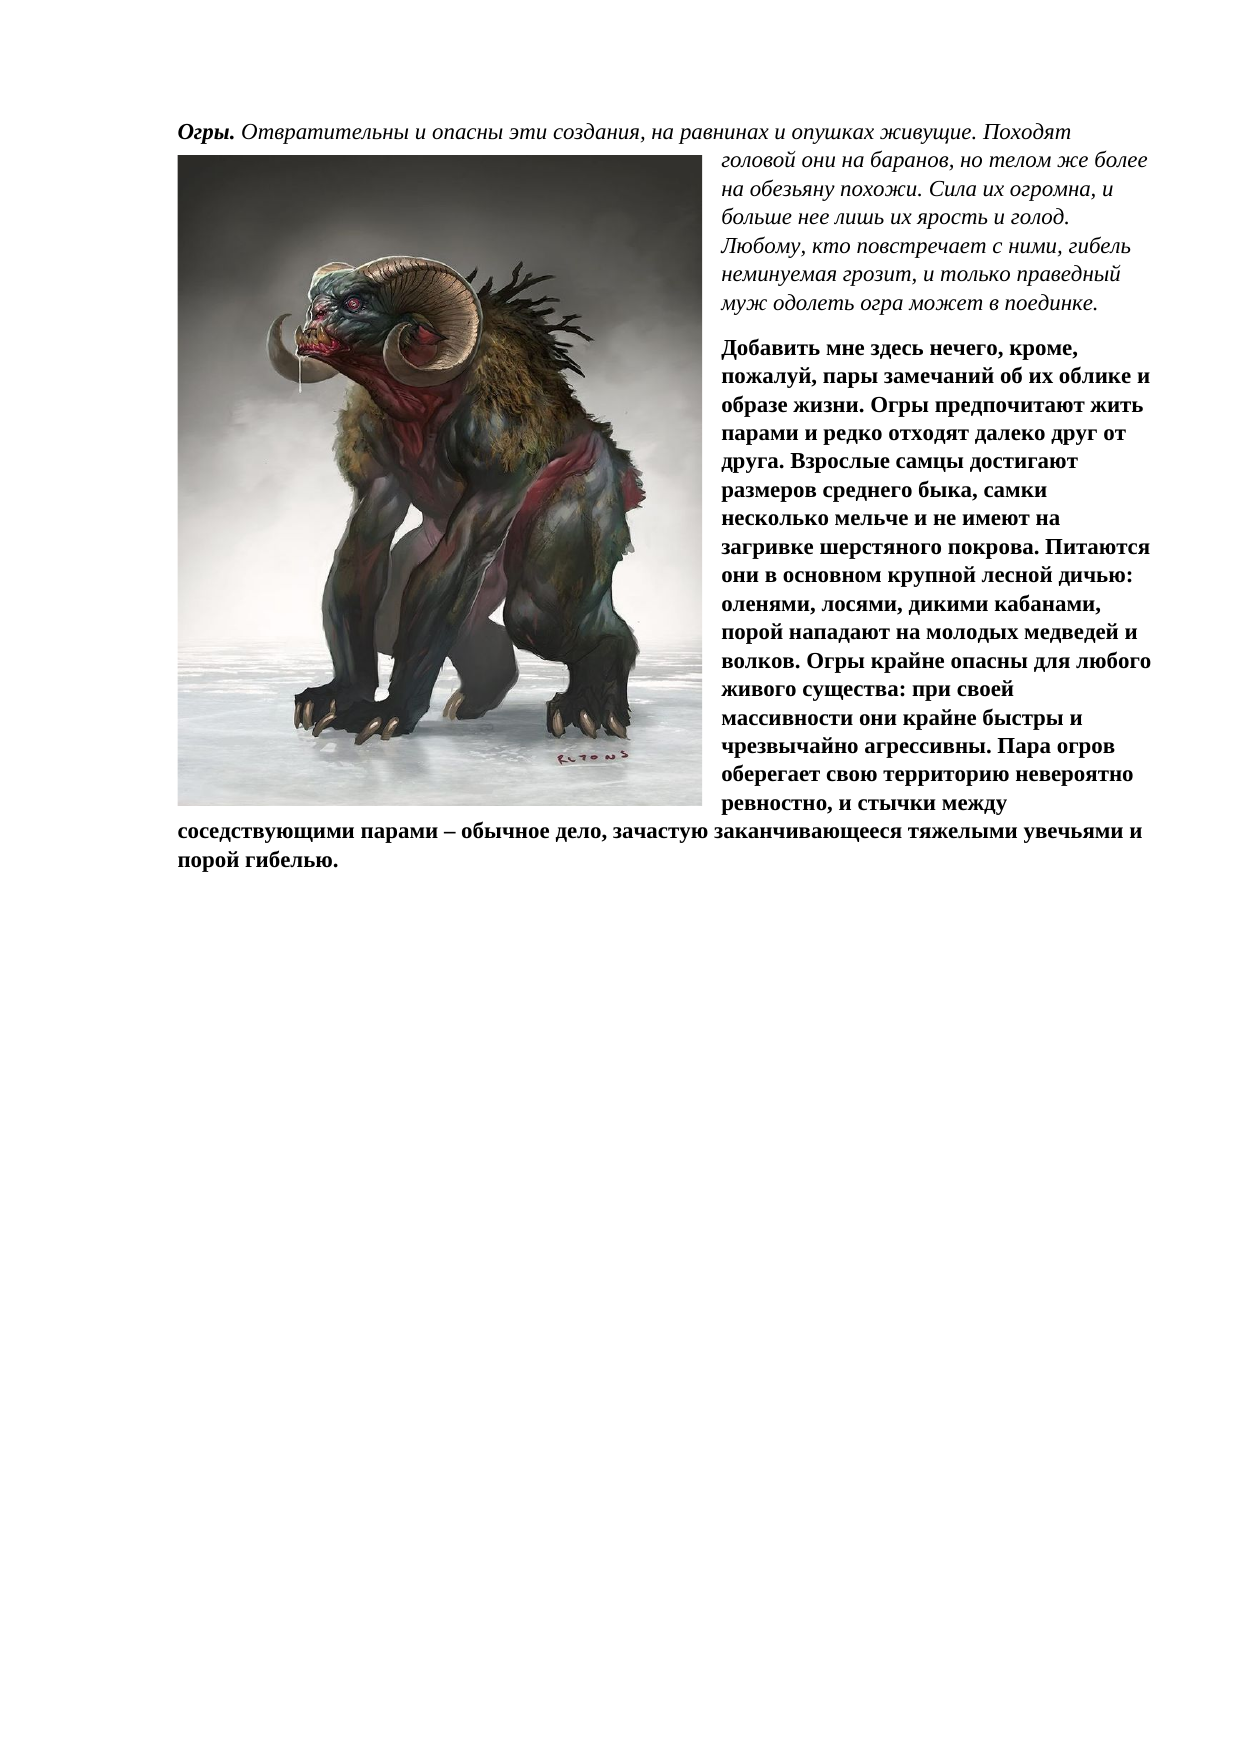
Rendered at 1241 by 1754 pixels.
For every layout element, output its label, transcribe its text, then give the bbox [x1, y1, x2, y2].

picture [177, 155, 702, 805]
text Огры. Отвратительны и опасны эти создания, на равнинах и опушках живущие. Походят головой они на баранов, но телом же более на обезьяну похожи. Сила их огромна, и больше нее лишь их ярость и голод. Любому, кто повстречает с ними, гибель неминуемая грозит, и только праведный муж одолеть огра может в поединке. [177, 118, 1152, 315]
text Добавить мне здесь нечего, кроме, пожалуй, пары замечаний об их облике и образе жизни. Огры предпочитают жить парами и редко отходят далеко друг от друга. Взрослые самцы достигают размеров среднего быка, самки несколько мельче и не имеют на загривке шерстяного покрова. Питаются они в основном крупной лесной дичью: оленями, лосями, дикими кабанами, порой нападают на молодых медведей и волков. Огры крайне опасны для любого живого существа: при своей массивности они крайне быстры и чрезвычайно агрессивны. Пара огров оберегает свою территорию невероятно ревностно, и стычки между соседствующими парами – обычное дело, зачастую заканчивающееся тяжелыми увечьями и порой гибелью. [177, 334, 1152, 872]
